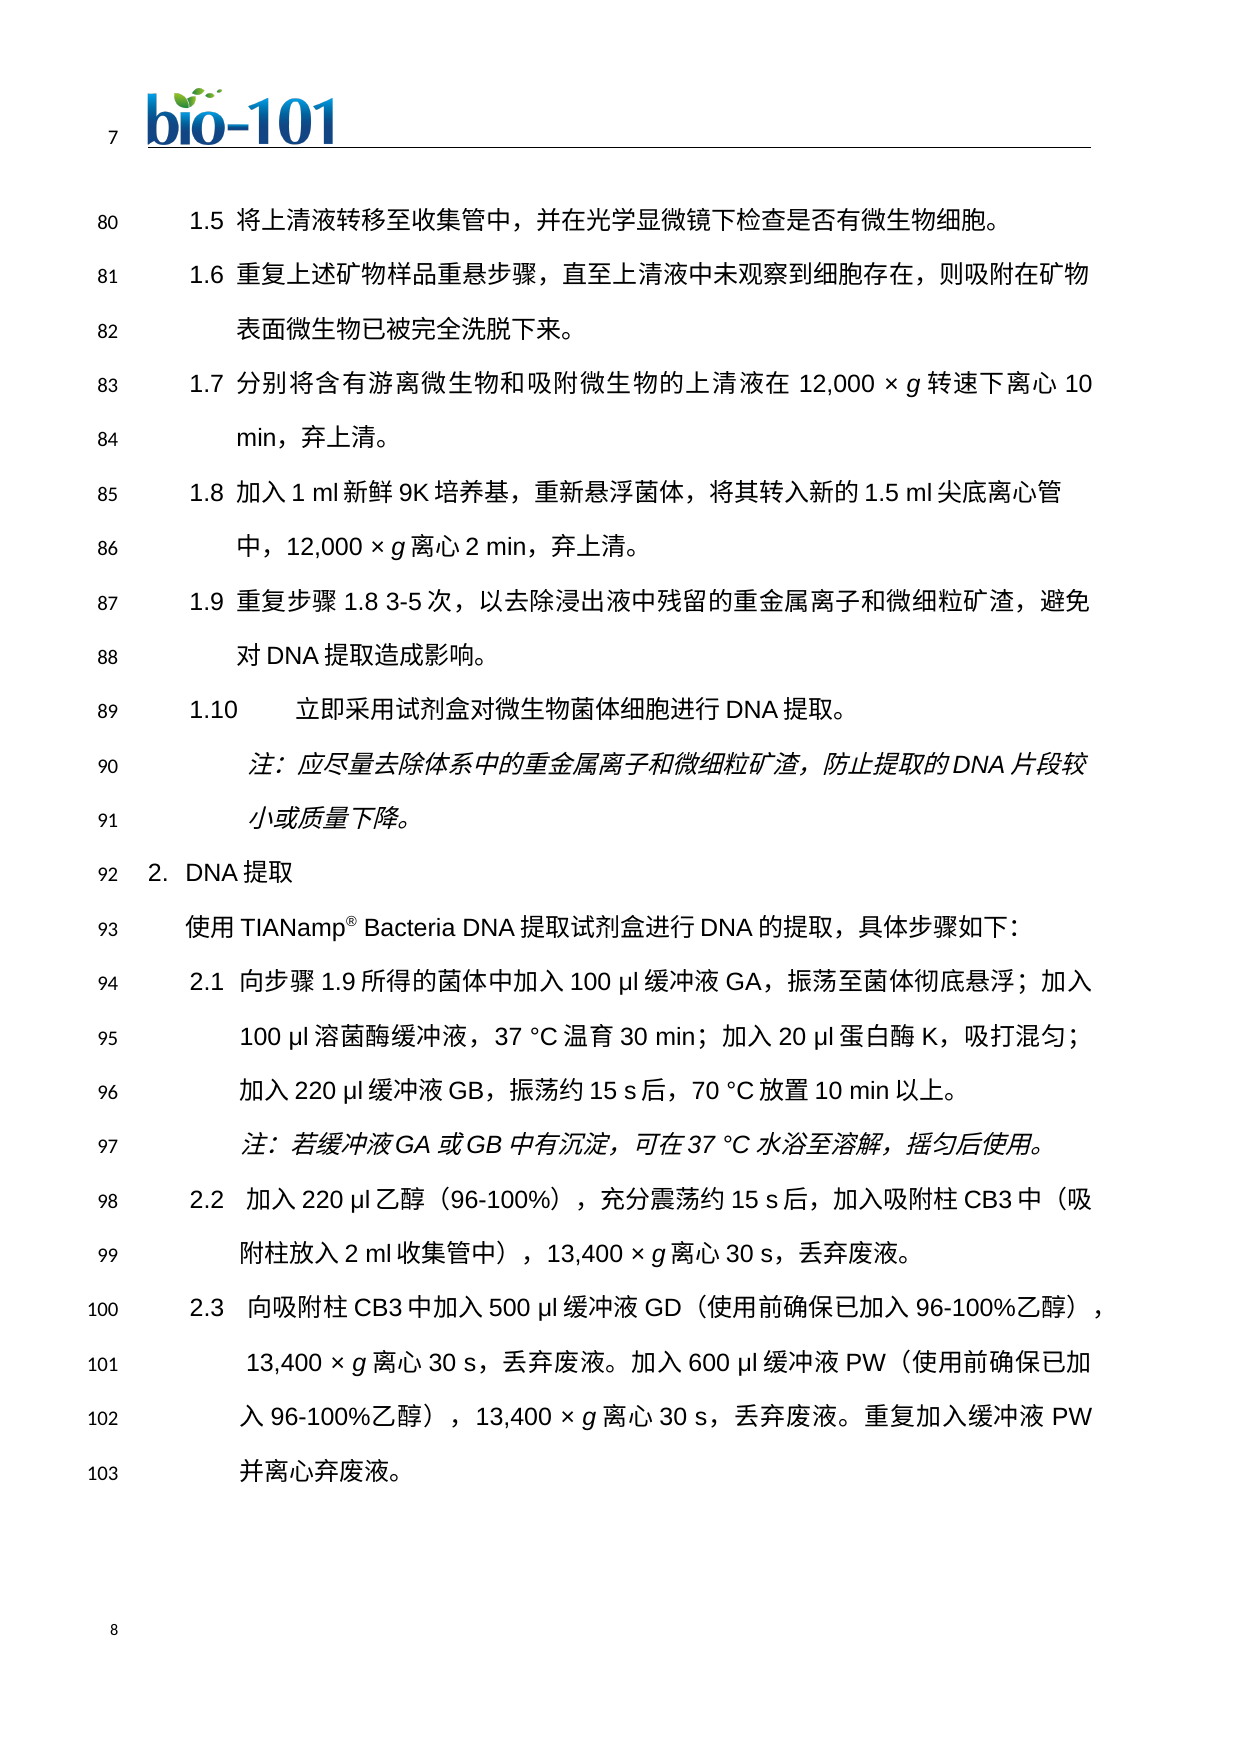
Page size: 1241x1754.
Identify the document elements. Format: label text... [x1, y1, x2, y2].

list 向吸附柱CB3中加入500 μl缓冲液GD（使用前确保已加入96-100%乙醇）， 13,400 × g离心30 s，丢弃废液。加入600 μl缓冲液PW（使用前确保已加 入96-100%乙醇），13,400 × g离心30 s，丢弃废液。重复加入缓冲液PW 并离心弃废液。 [189, 1288, 1092, 1487]
list 重复步骤1.8 3-5次，以去除浸出液中残留的重金属离子和微细粒矿渣，避免对DNA提取造成影响。 [189, 581, 1092, 672]
text 小或质量下降。 [185, 798, 1092, 835]
list 使用TIANamp® Bacteria DNA提取试剂盒进行DNA的提取，具体步骤如下： [185, 907, 1092, 943]
list 立即采用试剂盒对微生物菌体细胞进行DNA提取。 [189, 690, 1092, 726]
list 将上清液转移至收集管中，并在光学显微镜下检查是否有微生物细胞。 [189, 200, 1092, 237]
list 重复上述矿物样品重悬步骤，直至上清液中未观察到细胞存在，则吸附在矿物表面微生物已被完全洗脱下来。 [189, 255, 1092, 345]
list DNA提取 [148, 853, 1092, 889]
text 注：应尽量去除体系中的重金属离子和微细粒矿渣，防止提取的DNA片段较 [185, 744, 1092, 780]
list 加入1 ml新鲜9K培养基，重新悬浮菌体，将其转入新的1.5 ml尖底离心管 [189, 472, 1092, 508]
list 分别将含有游离微生物和吸附微生物的上清液在12,000 × g转速下离心10 min，弃上清。 [189, 363, 1092, 454]
picture [147, 88, 333, 145]
list 加入220 μl乙醇（96-100%），充分震荡约15 s后，加入吸附柱CB3中（吸 附柱放入2 ml收集管中），13,400 × g离心30 s，丢弃废液。 [189, 1179, 1092, 1270]
text 注：若缓冲液GA或GB中有沉淀，可在37 °C水浴至溶解，摇匀后使用。 [177, 1125, 1092, 1161]
text 中，12,000 × g离心2 min，弃上清。 [236, 527, 1092, 563]
list 向步骤1.9所得的菌体中加入100 μl缓冲液GA，振荡至菌体彻底悬浮；加入100 μl溶菌酶缓冲液，37 °C温育30 min；加入20 μl蛋白酶K，吸打混匀；加入220 μl缓冲液GB，振荡约15 s后，70 °C放置10 min以上。 [189, 962, 1092, 1107]
